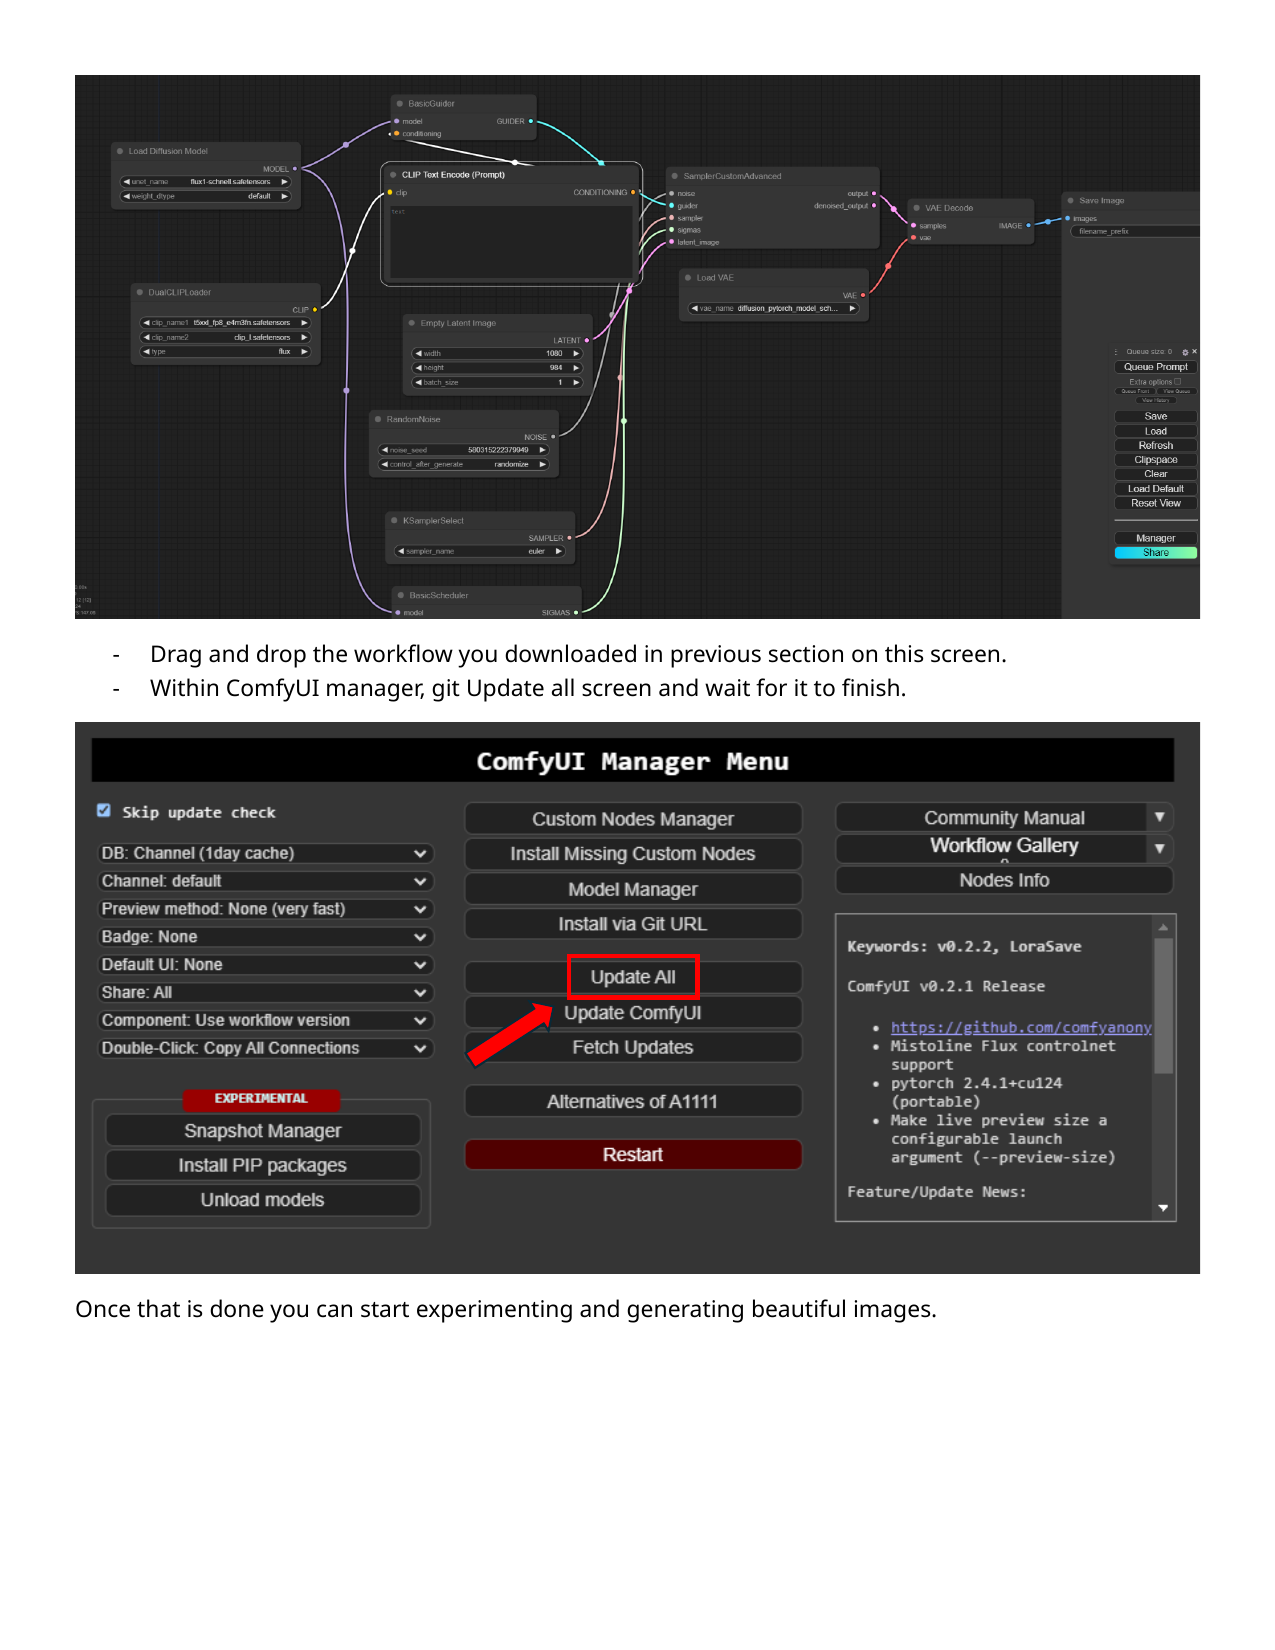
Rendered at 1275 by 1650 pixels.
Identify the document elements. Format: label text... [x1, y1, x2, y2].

picture [75, 722, 1200, 1274]
text Once that is done you can start experimenting and generating beautiful images. [75, 1293, 1200, 1324]
list Within ComfyUI manager, git Update all screen and wait for it to finish. [112, 672, 1200, 703]
picture [75, 75, 1200, 619]
list Drag and drop the workflow you downloaded in previous section on this screen. [112, 638, 1200, 669]
